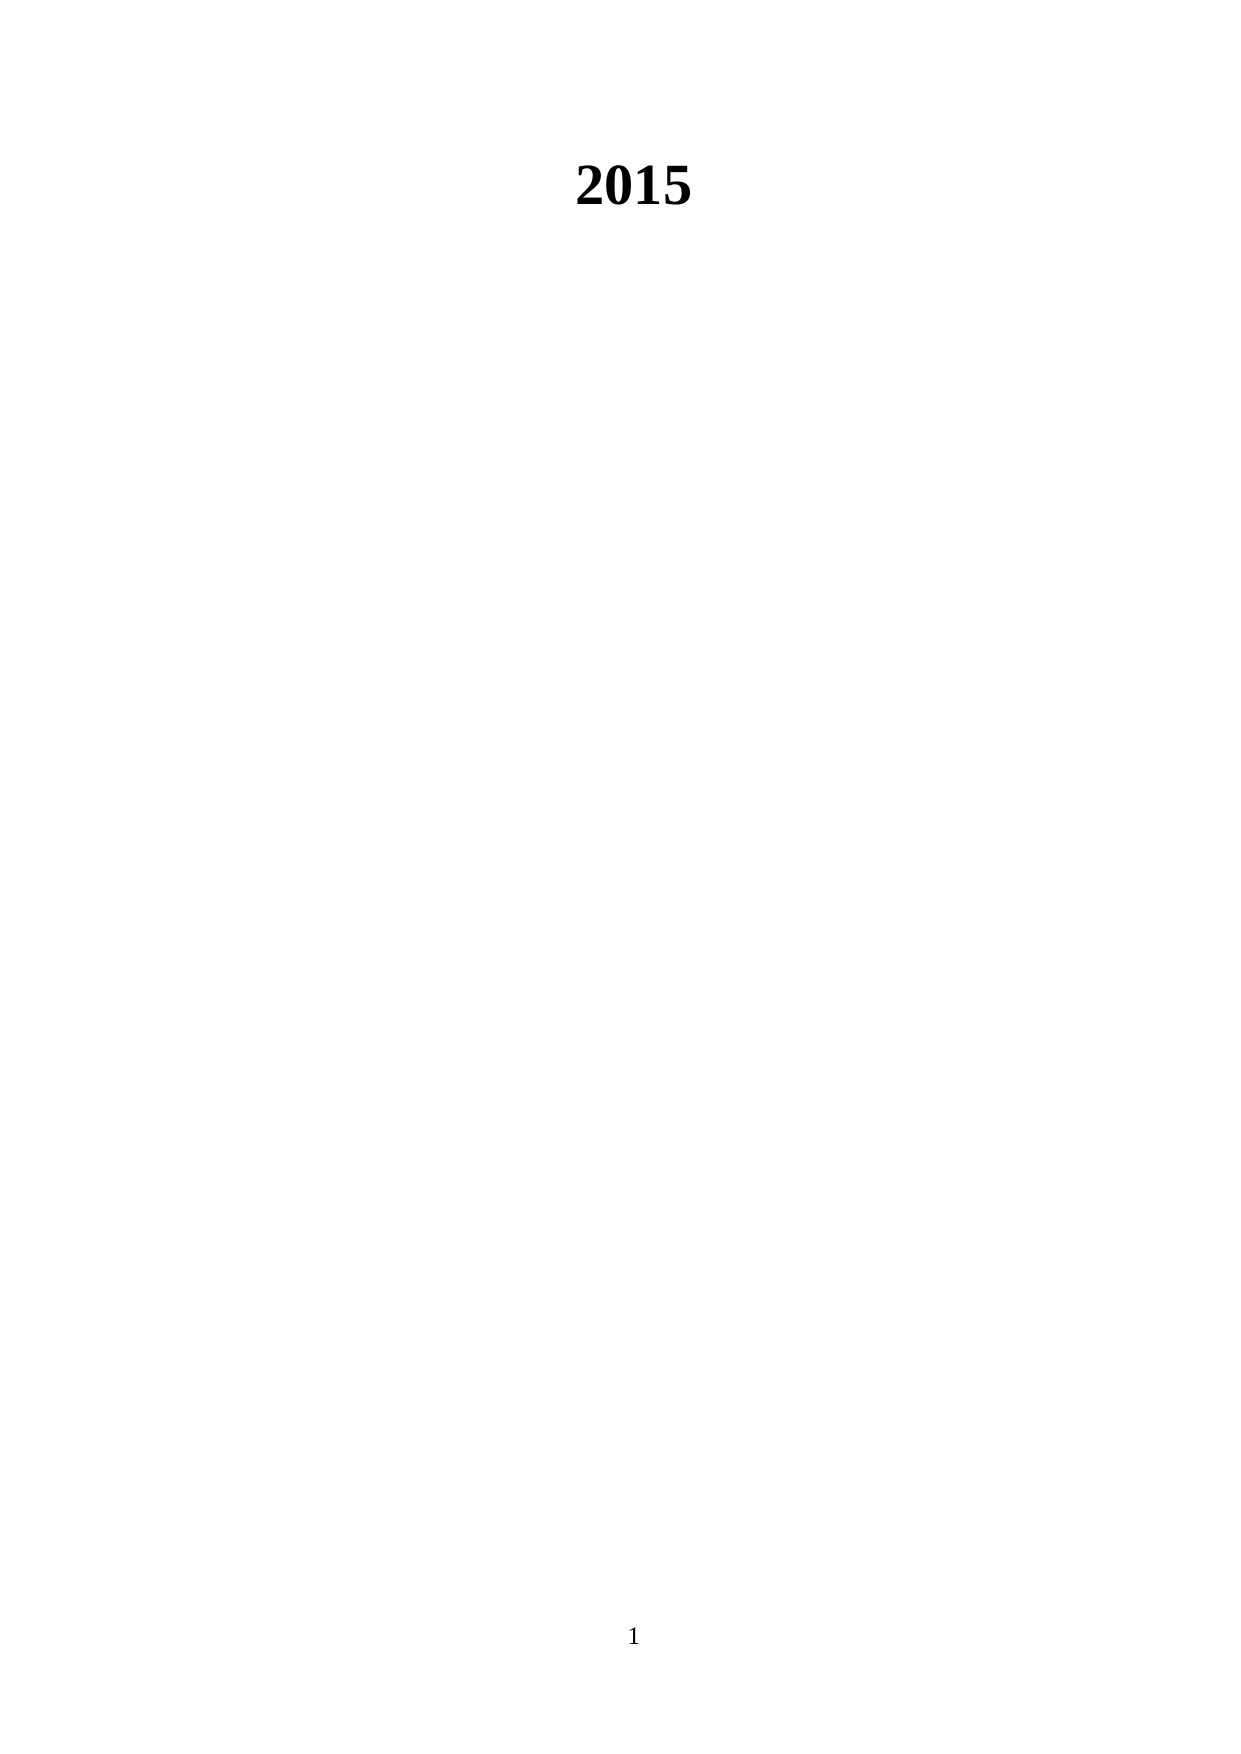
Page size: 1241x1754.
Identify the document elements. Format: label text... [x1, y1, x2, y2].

text 2015UNIVERSITATEA SAPIENTIA DIN CLUJ-NAPOCA [177, 150, 1090, 217]
